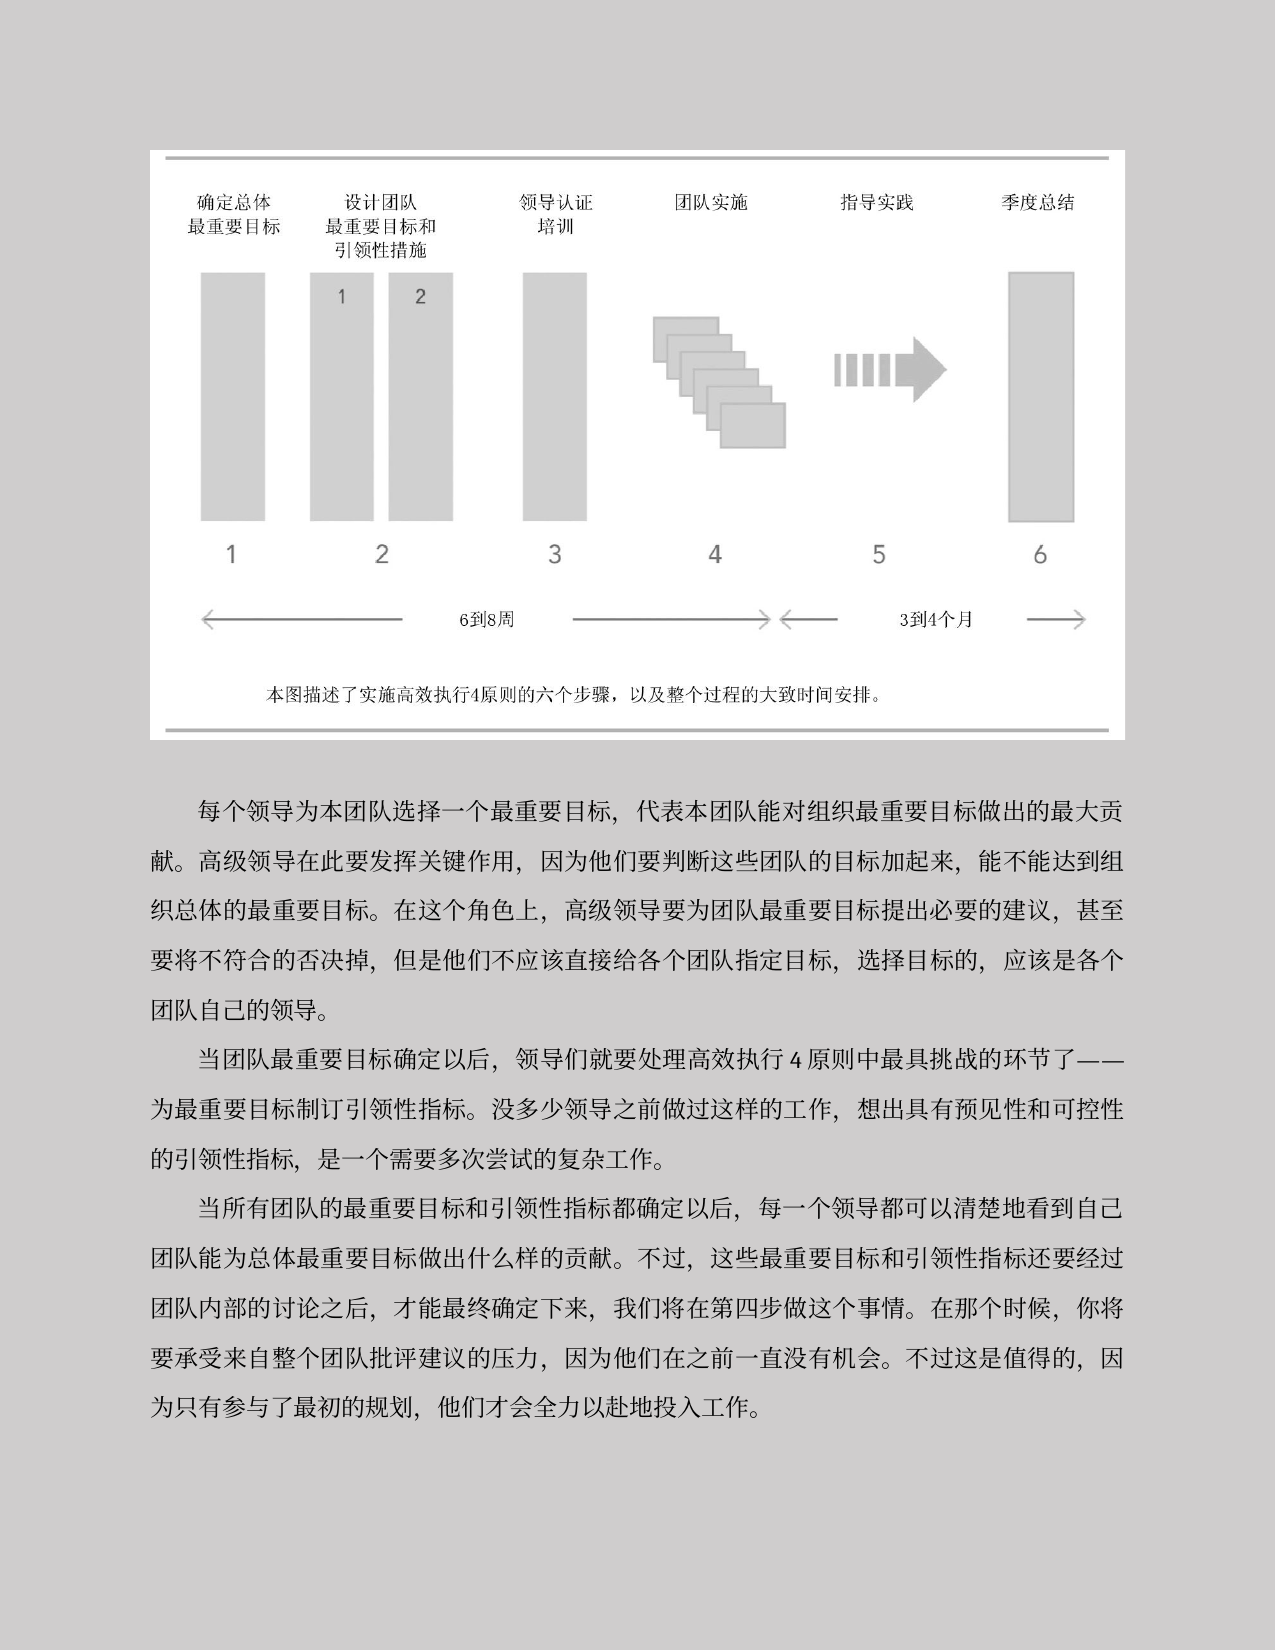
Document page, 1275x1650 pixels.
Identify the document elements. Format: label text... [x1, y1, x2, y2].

text 当所有团队的最重要目标和引领性指标都确定以后，每一个领导都可以清楚地看到自己团队能为总体最重要目标做出什么样的贡献。不过，这些最重要目标和引领性指标还要经过团队内部的讨论之后，才能最终确定下来，我们将在第四步做这个事情。在那个时候，你将要承受来自整个团队批评建议的压力，因为他们在之前一直没有机会。不过这是值得的，因为只有参与了最初的规划，他们才会全力以赴地投入工作。 [150, 1174, 1125, 1423]
text 当团队最重要目标确定以后，领导们就要处理高效执行4原则中最具挑战的环节了——为最重要目标制订引领性指标。没多少领导之前做过这样的工作，想出具有预见性和可控性的引领性指标，是一个需要多次尝试的复杂工作。 [150, 1025, 1125, 1174]
text 每个领导为本团队选择一个最重要目标，代表本团队能对组织最重要目标做出的最大贡献。高级领导在此要发挥关键作用，因为他们要判断这些团队的目标加起来，能不能达到组织总体的最重要目标。在这个角色上，高级领导要为团队最重要目标提出必要的建议，甚至要将不符合的否决掉，但是他们不应该直接给各个团队指定目标，选择目标的，应该是各个团队自己的领导。 [150, 777, 1125, 1025]
picture [150, 150, 1125, 740]
